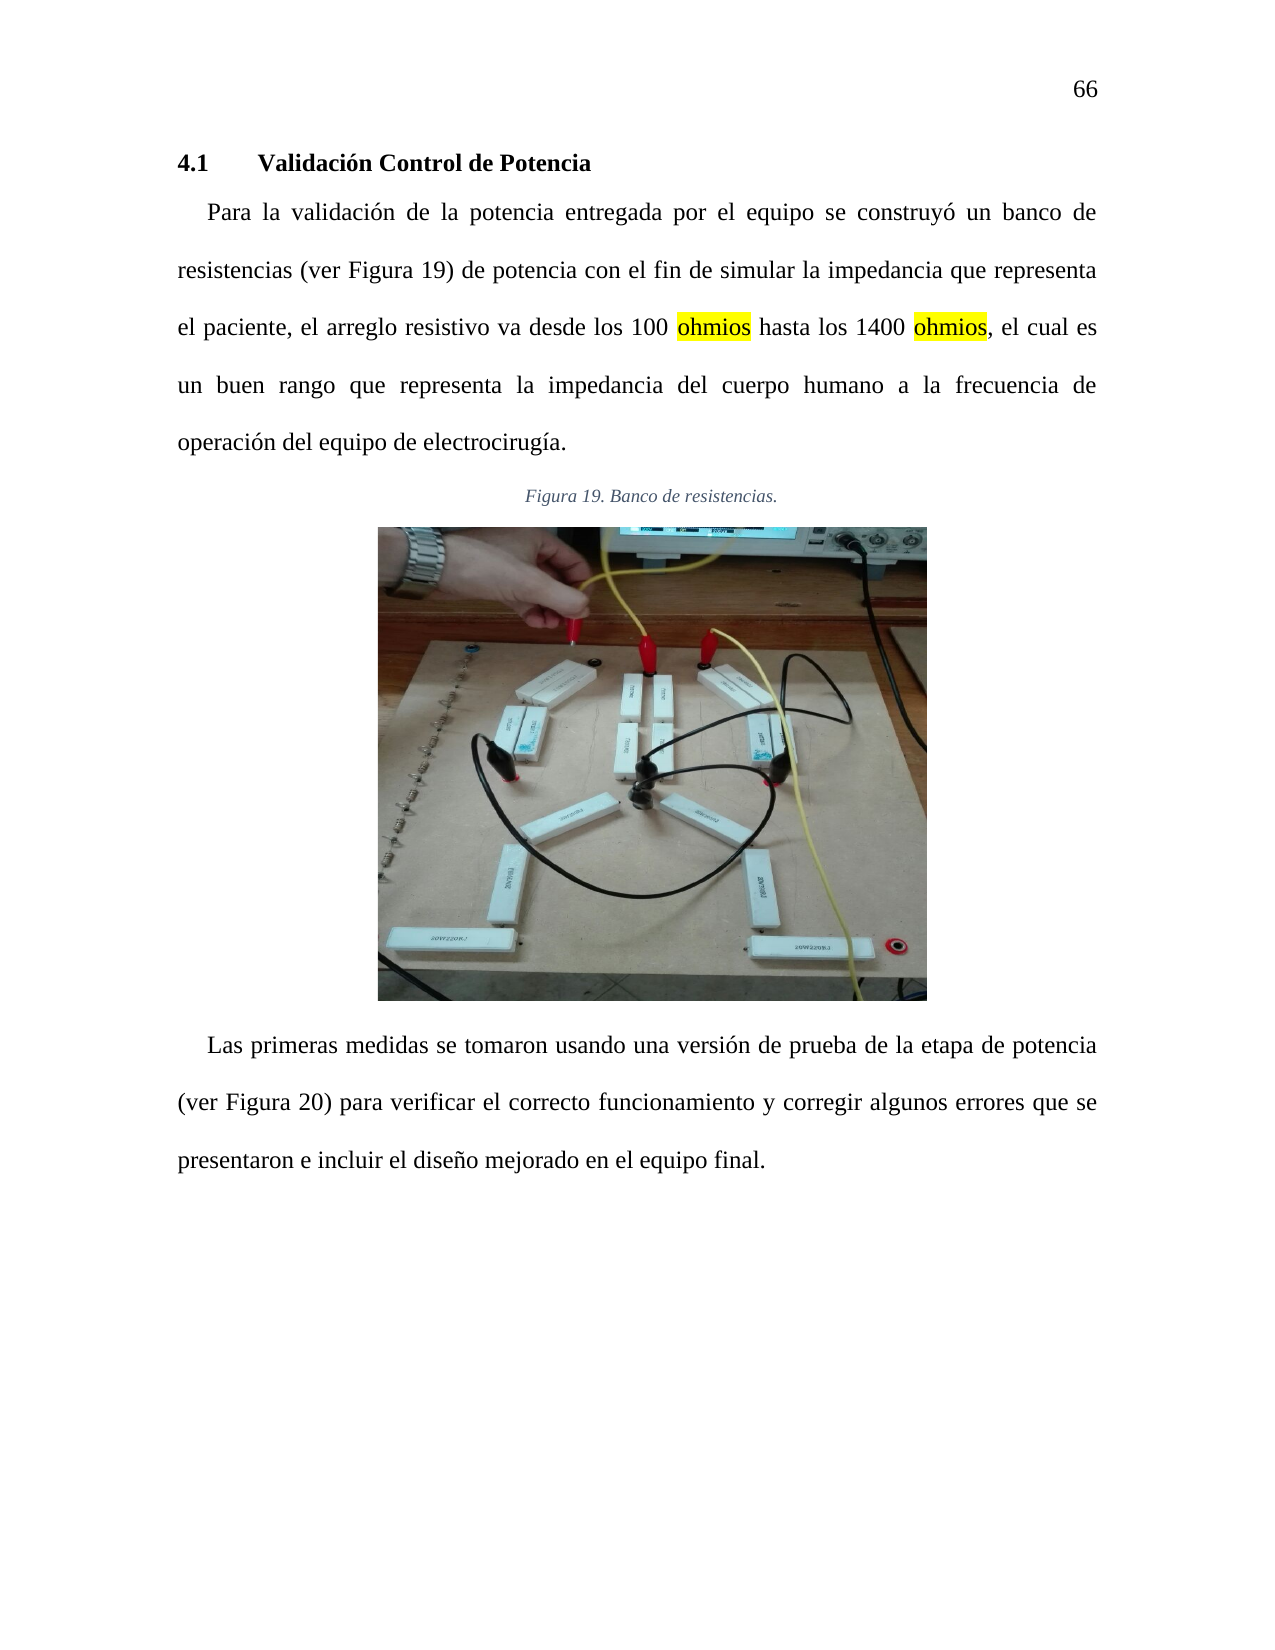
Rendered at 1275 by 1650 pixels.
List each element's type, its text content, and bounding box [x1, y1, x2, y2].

subtitle Validación Control de Potencia [177, 148, 1098, 176]
picture [377, 527, 927, 1001]
